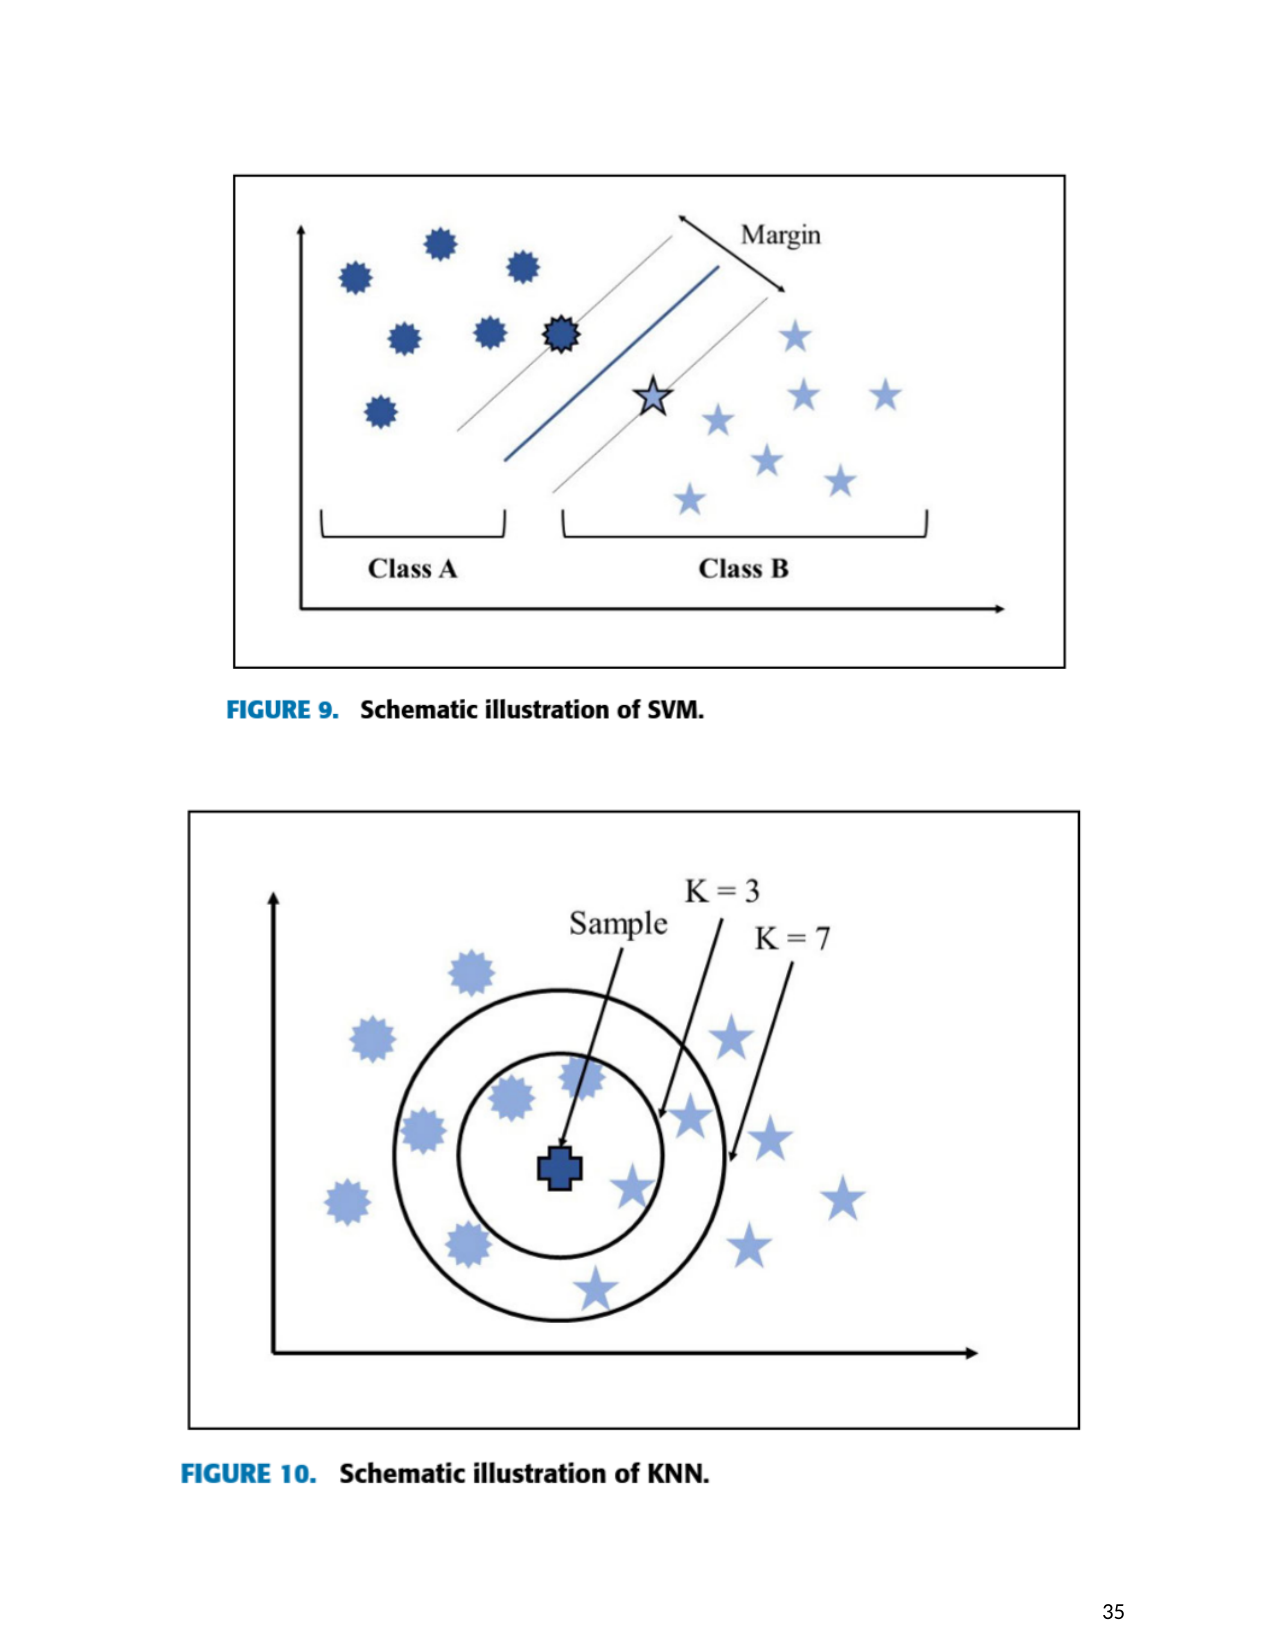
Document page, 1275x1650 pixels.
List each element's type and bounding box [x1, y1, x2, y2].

picture [150, 770, 1125, 1500]
picture [150, 150, 1125, 732]
